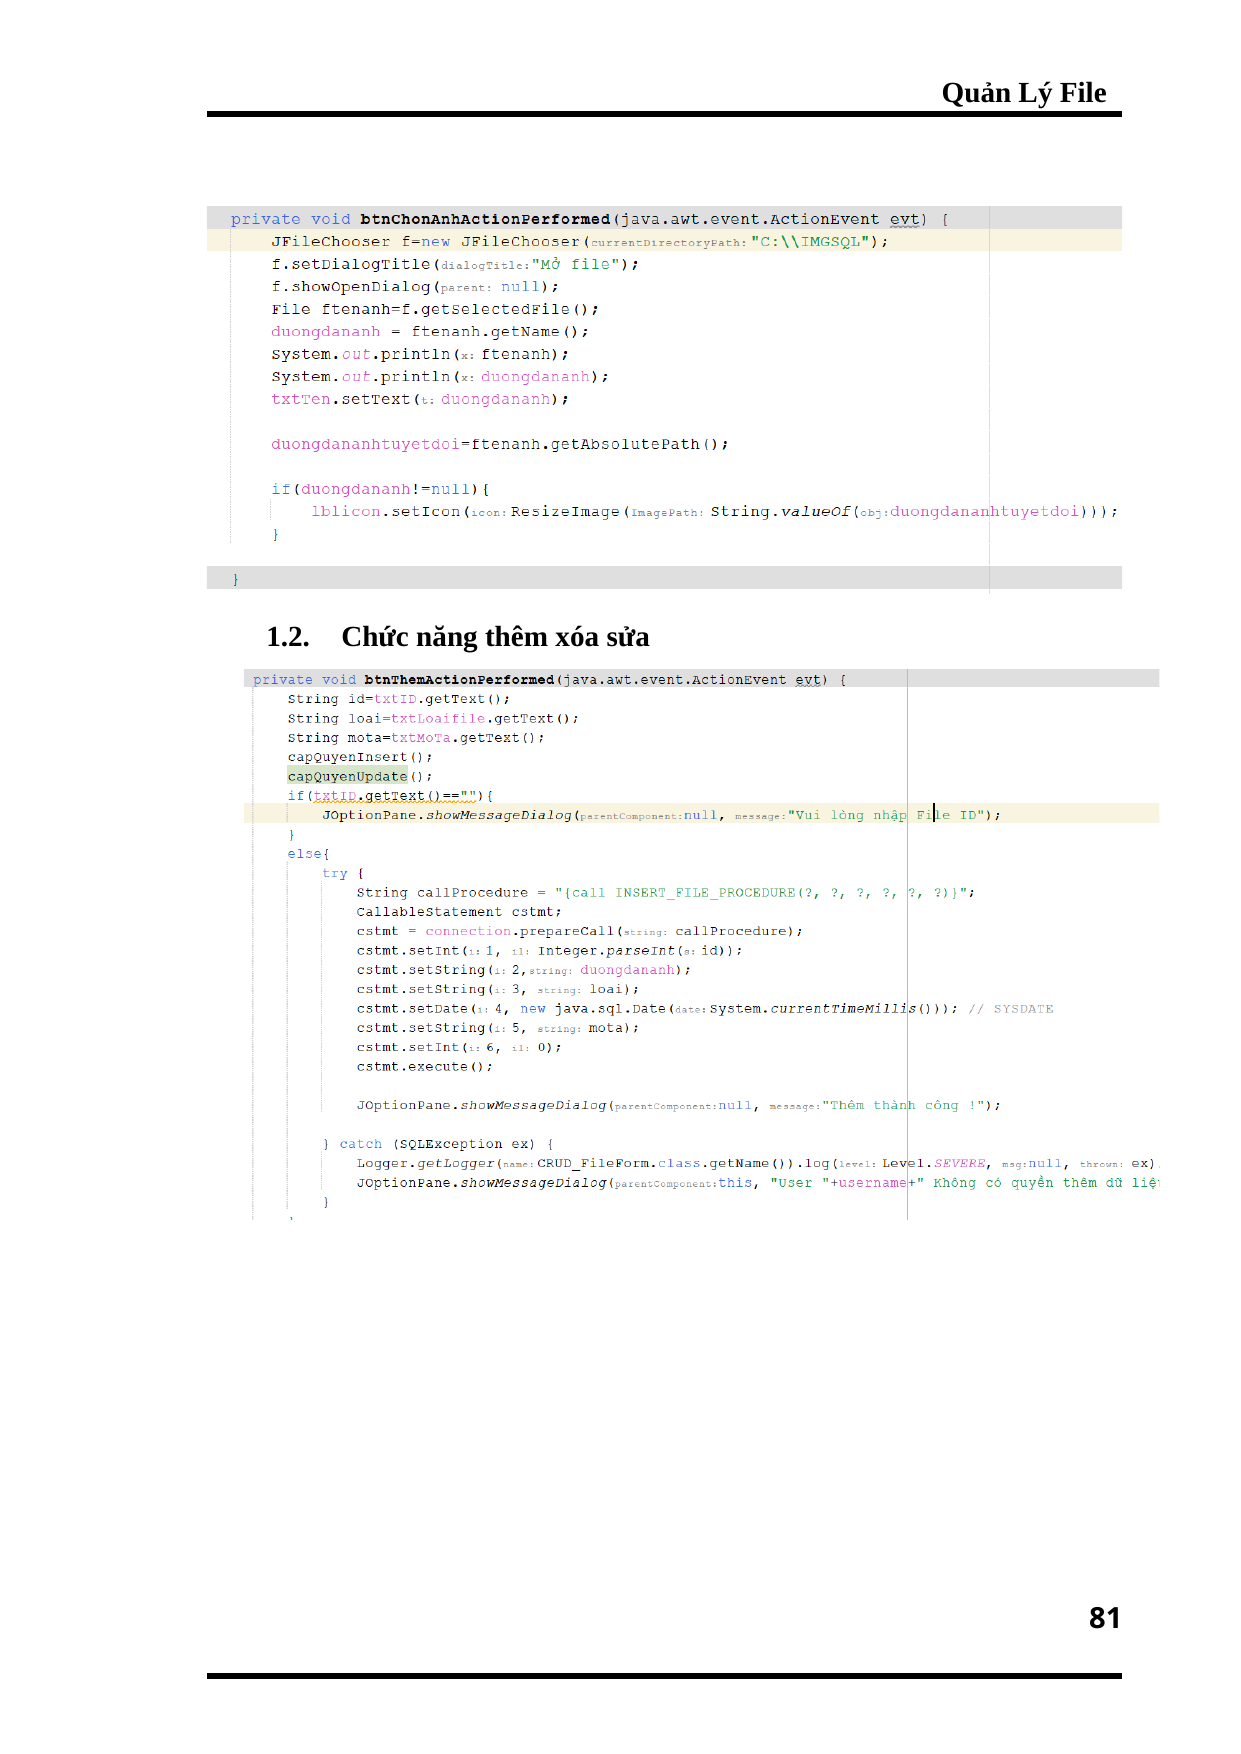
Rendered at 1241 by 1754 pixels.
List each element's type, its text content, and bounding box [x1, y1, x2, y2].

picture [243, 669, 1160, 1220]
picture [206, 206, 1123, 594]
subtitle Chức năng thêm xóa sửa [266, 619, 1122, 652]
